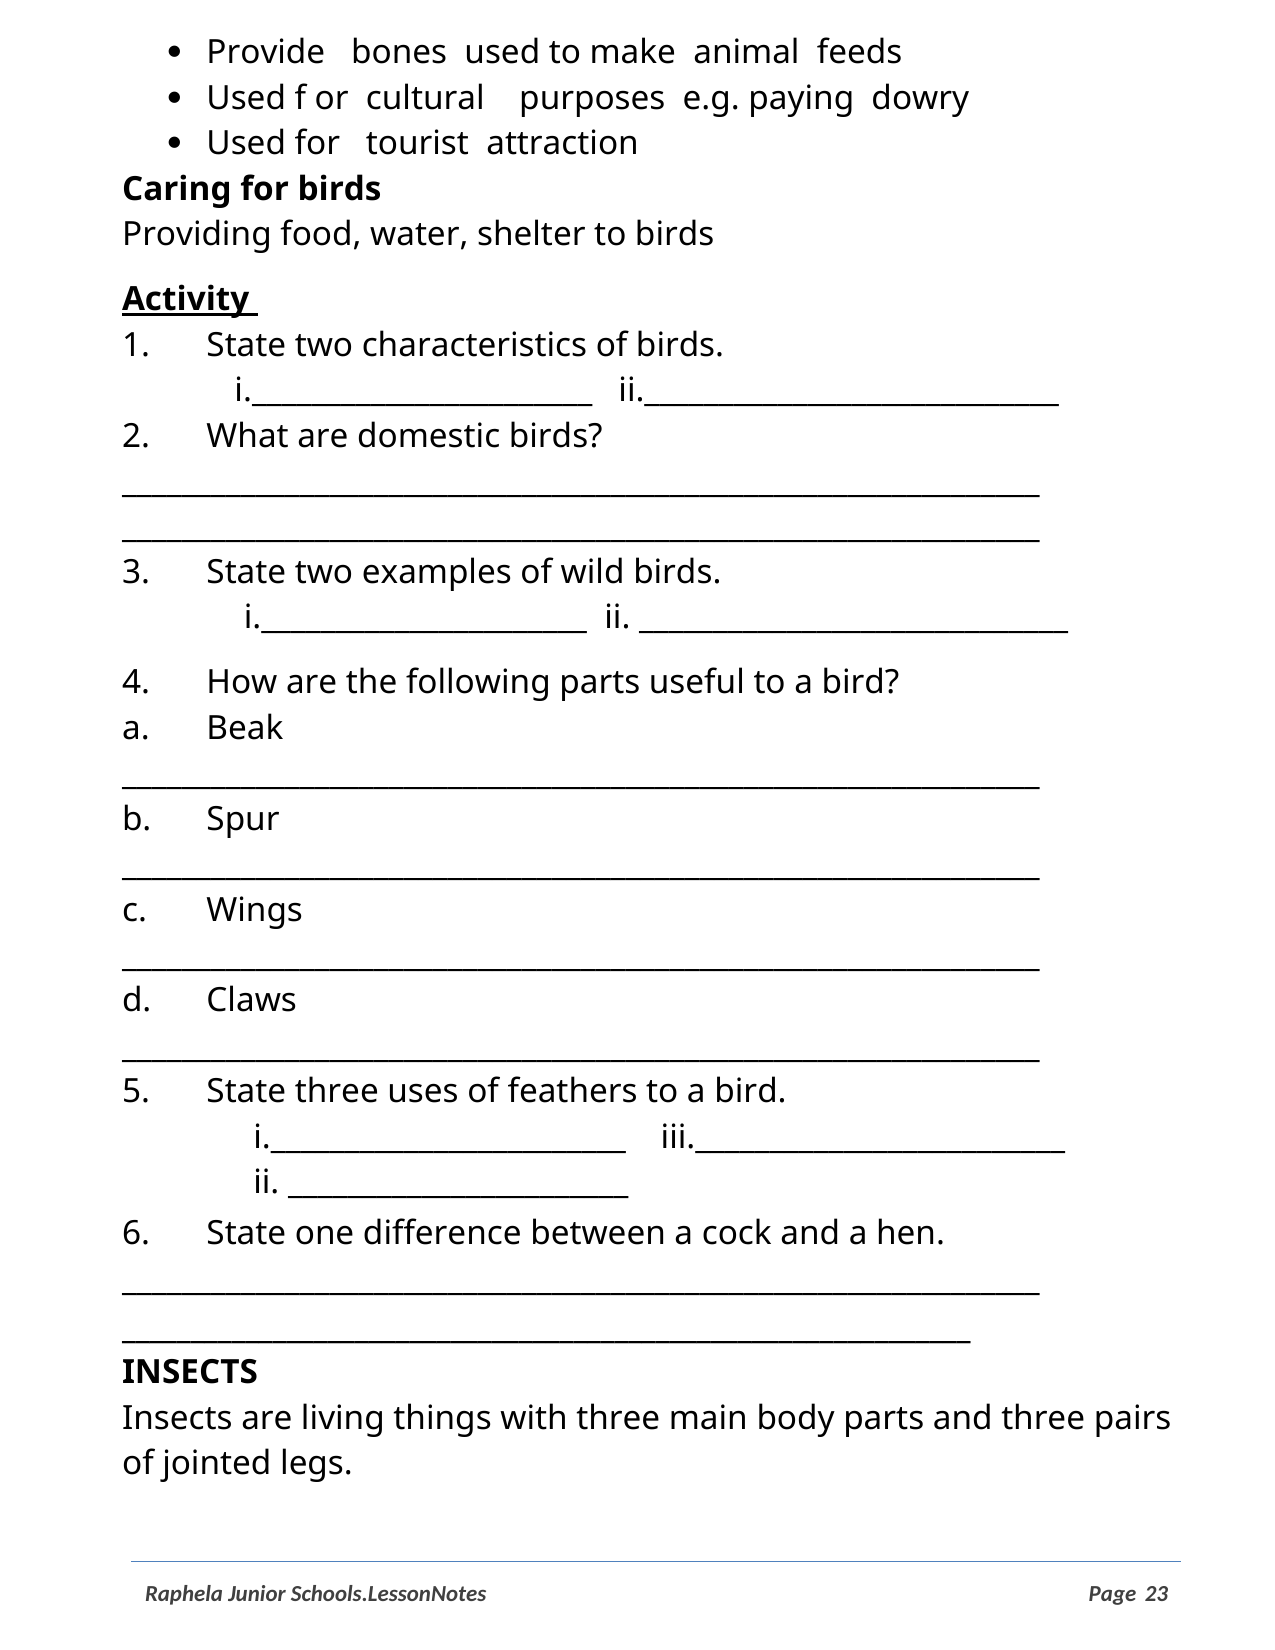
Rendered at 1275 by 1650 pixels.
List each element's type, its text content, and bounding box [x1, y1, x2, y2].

text i.______________________ ii. _____________________________ [244, 593, 1181, 638]
list Used for tourist attraction [169, 119, 1181, 164]
list Wings [122, 885, 1181, 931]
list ______________________________________________________________ [122, 840, 1181, 885]
text Insects are living things with three main body parts and three pairs of jointed legs. [122, 1393, 1181, 1484]
list Beak [122, 704, 1181, 749]
list ______________________________________________________________ [122, 502, 1181, 548]
text INSECTS [122, 1348, 1181, 1393]
list How are the following parts useful to a bird? [122, 658, 1181, 704]
list Providing food, water, shelter to birds [122, 210, 1181, 255]
list State one difference between a cock and a hen. [122, 1209, 1181, 1254]
list ______________________________________________________________ [122, 457, 1181, 502]
text Activity [122, 275, 1181, 321]
list i._______________________ ii.____________________________ [122, 366, 1181, 411]
list Claws [122, 976, 1181, 1022]
list What are domestic birds? [122, 411, 1181, 457]
list ______________________________________________________________ [122, 749, 1181, 794]
list State two characteristics of birds. [122, 321, 1181, 366]
text ii. _______________________ [253, 1158, 1181, 1203]
list Spur [122, 794, 1181, 840]
text ______________________________________________________________ [122, 1303, 1181, 1348]
text i.________________________ iii._________________________ [253, 1112, 1181, 1158]
list State three uses of feathers to a bird. [122, 1067, 1181, 1112]
text Caring for birds [122, 164, 1181, 210]
list Used f or cultural purposes e.g. paying dowry [169, 73, 1181, 119]
list ______________________________________________________________ [122, 931, 1181, 976]
list Provide bones used to make animal feeds [169, 28, 1181, 73]
list State two examples of wild birds. [122, 548, 1181, 593]
list ______________________________________________________________ [122, 1254, 1181, 1300]
list ______________________________________________________________ [122, 1022, 1181, 1067]
